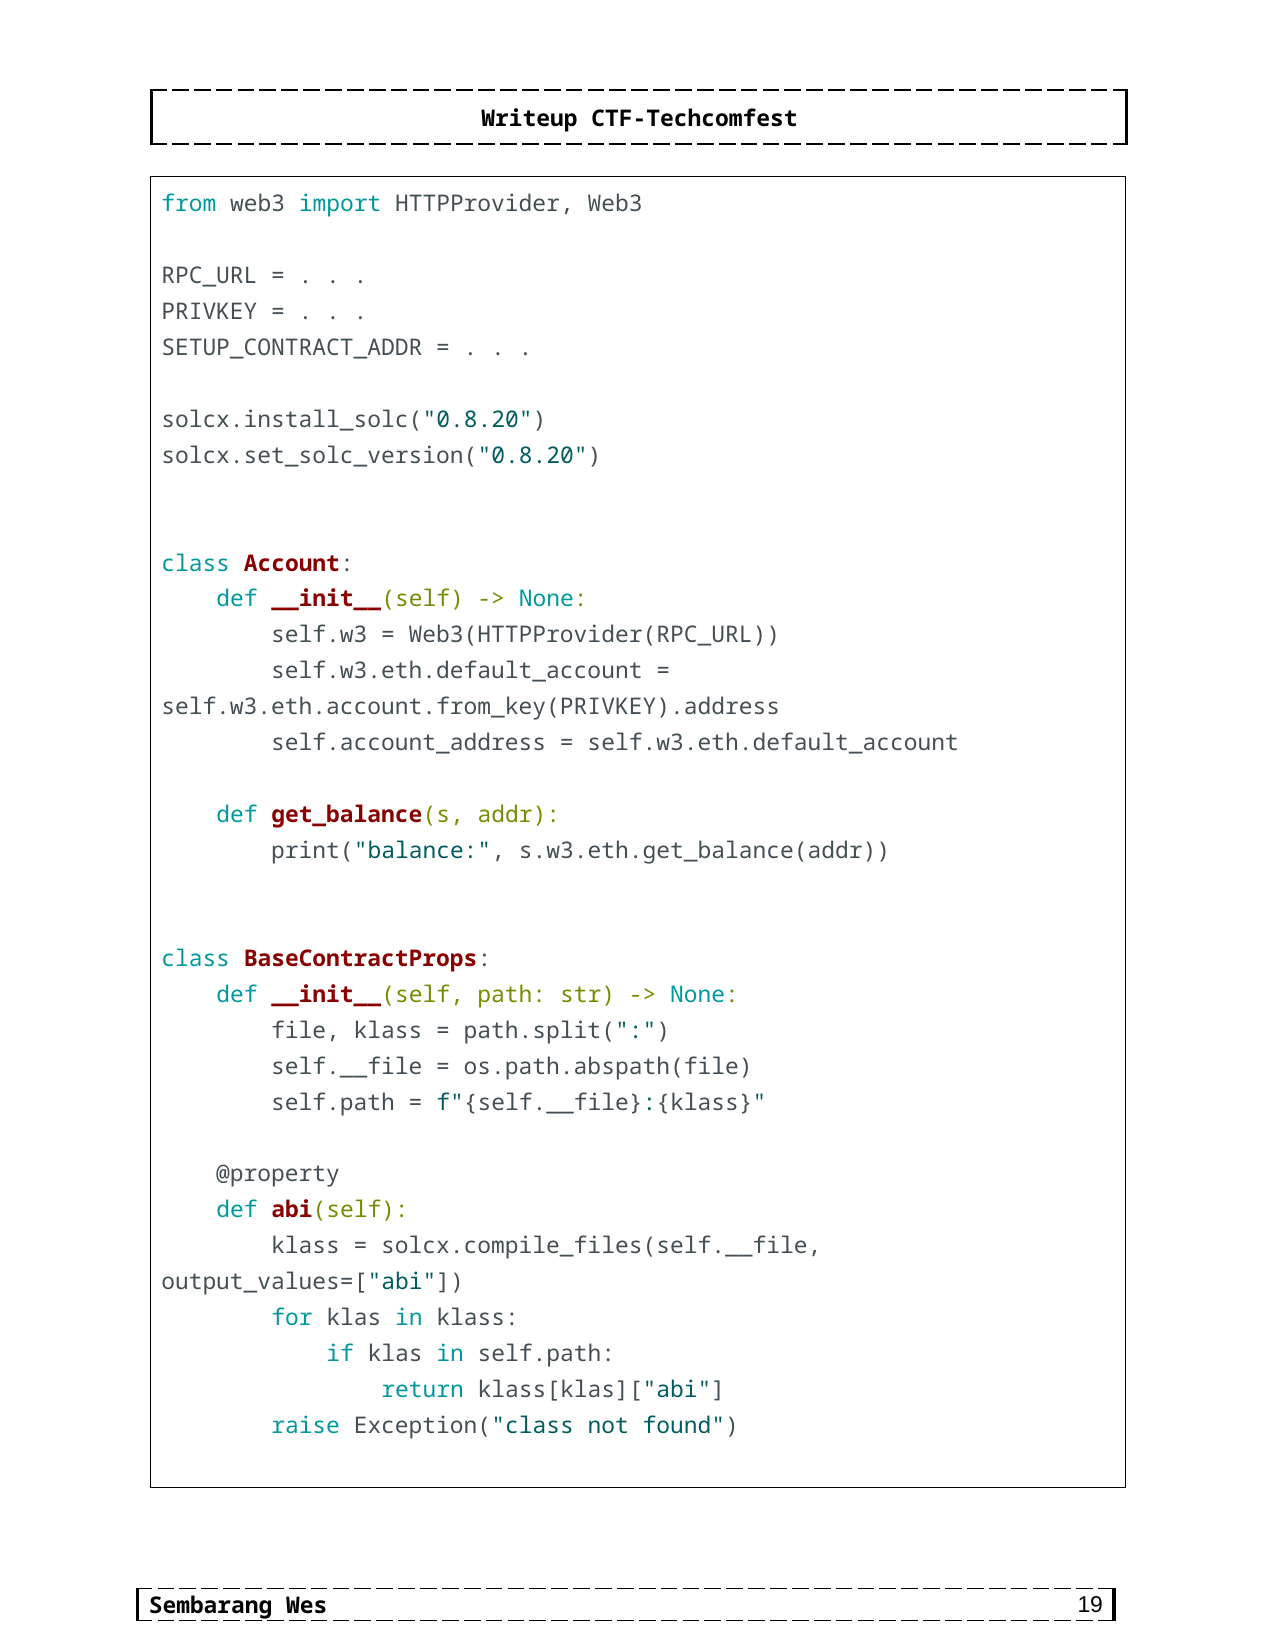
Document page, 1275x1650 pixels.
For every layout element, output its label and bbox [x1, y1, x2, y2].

table_header [151, 177, 1125, 1487]
